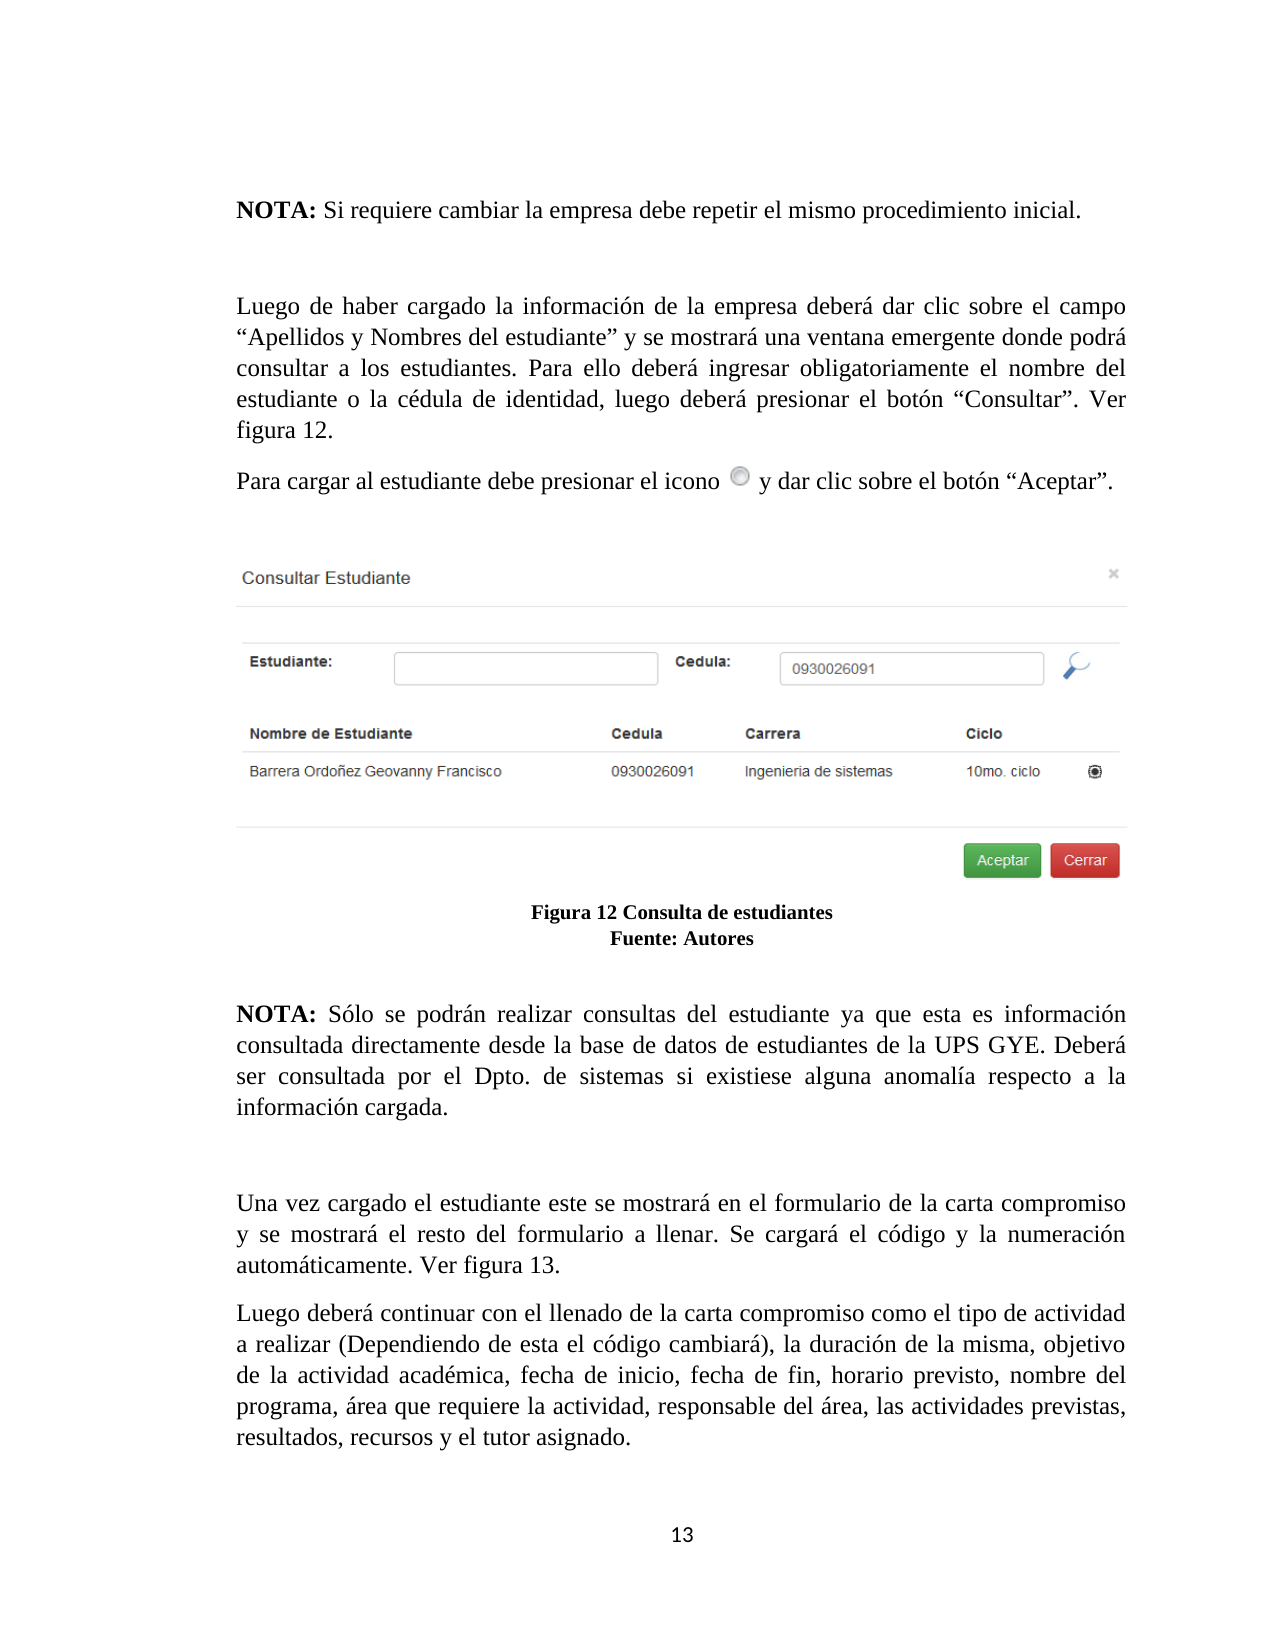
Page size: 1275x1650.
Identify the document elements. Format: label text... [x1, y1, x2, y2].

text Fuente: Autores [236, 926, 1127, 950]
picture [236, 561, 1128, 881]
text Luego de haber cargado la información de la empresa deberá dar clic sobre el campo “Apellidos y Nombres del estudiante” y se mostrará una ventana emergente donde podrá consultar a los estudiantes. Para ello deberá ingresar obligatoriamente el nombre del estudiante o la cédula de identidad, luego deberá presionar el botón “Consultar”. Ver figura 12. [236, 291, 1127, 444]
picture [726, 462, 753, 489]
text Figura 12 Consulta de estudiantes [236, 900, 1127, 924]
text Luego deberá continuar con el llenado de la carta compromiso como el tipo de actividad a realizar (Dependiendo de esta el código cambiará), la duración de la misma, objetivo de la actividad académica, fecha de inicio, fecha de fin, horario previsto, nombre del programa, área que requiere la actividad, responsable del área, las actividades previstas, resultados, recursos y el tutor asignado. [236, 1298, 1127, 1451]
text NOTA: Si requiere cambiar la empresa debe repetir el mismo procedimiento inicial. [236, 195, 1127, 224]
text NOTA: Sólo se podrán realizar consultas del estudiante ya que esta es información consultada directamente desde la base de datos de estudiantes de la UPS GYE. Deberá ser consultada por el Dpto. de sistemas si existiese alguna anomalía respecto a la información cargada. [236, 999, 1127, 1121]
text Una vez cargado el estudiante este se mostrará en el formulario de la carta compromiso y se mostrará el resto del formulario a llenar. Se cargará el código y la numeración automáticamente. Ver figura 13. [236, 1188, 1127, 1279]
text Para cargar al estudiante debe presionar el icono y dar clic sobre el botón “Aceptar”. [236, 463, 1127, 494]
